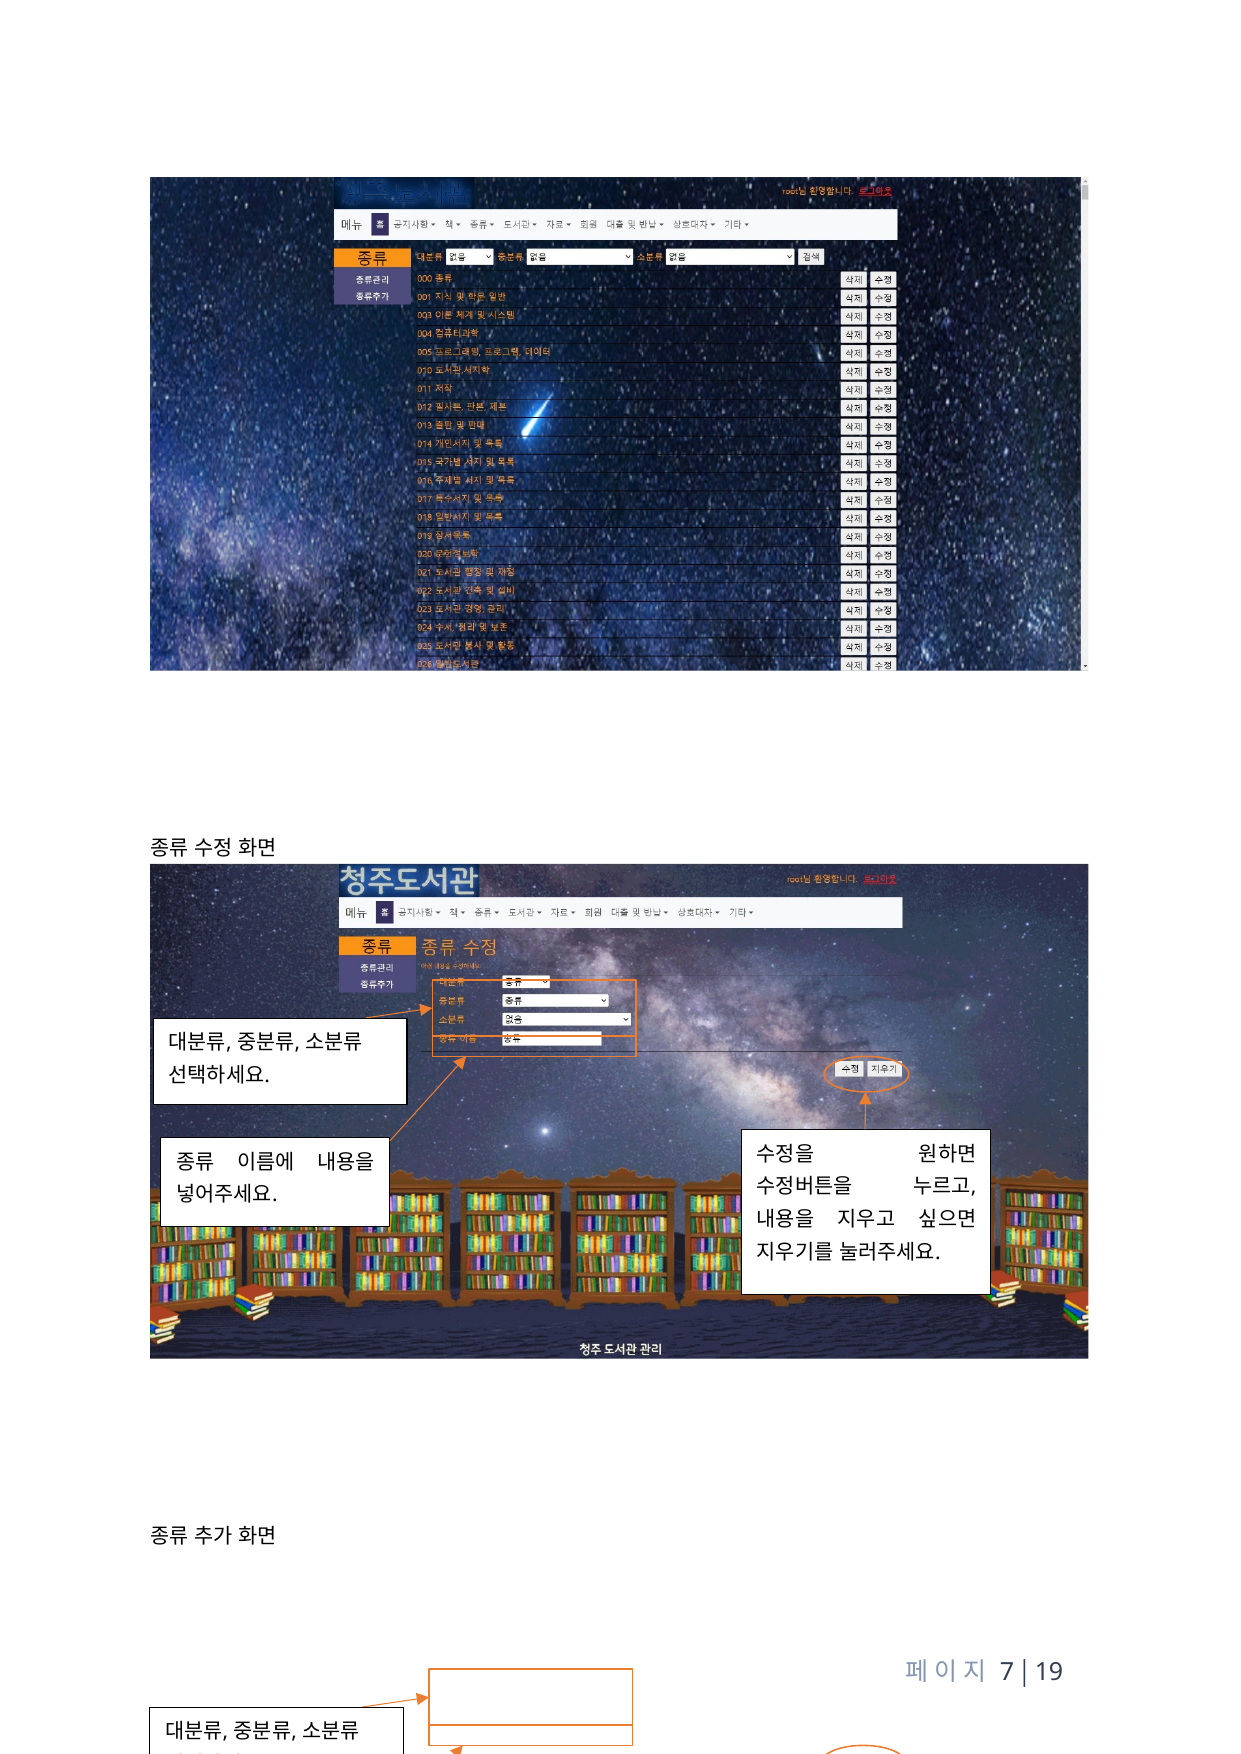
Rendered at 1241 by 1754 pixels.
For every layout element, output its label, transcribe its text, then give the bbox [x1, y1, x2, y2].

picture [150, 863, 1089, 1359]
picture [150, 177, 1089, 671]
text 종류 추가 화면 [150, 1519, 1090, 1550]
